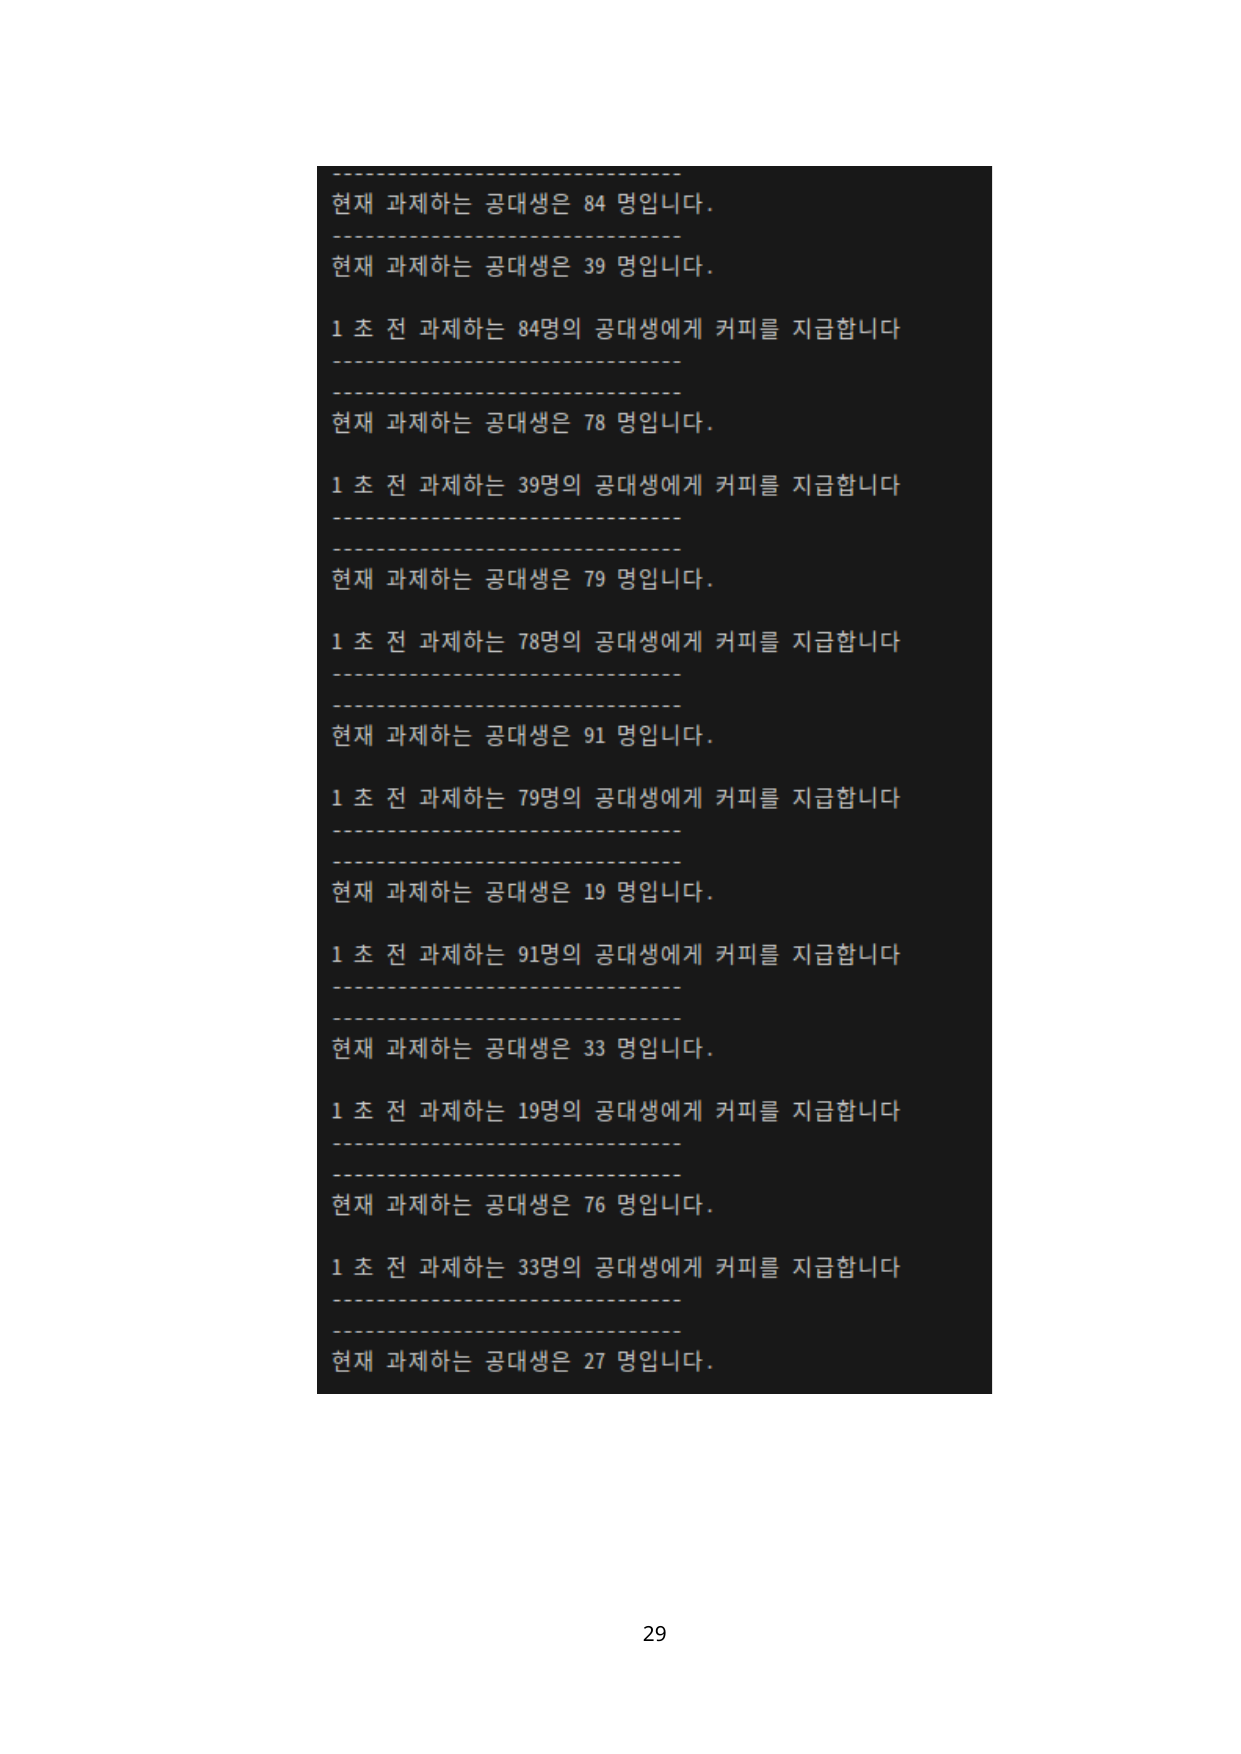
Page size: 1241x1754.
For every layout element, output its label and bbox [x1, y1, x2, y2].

picture [317, 166, 993, 1394]
